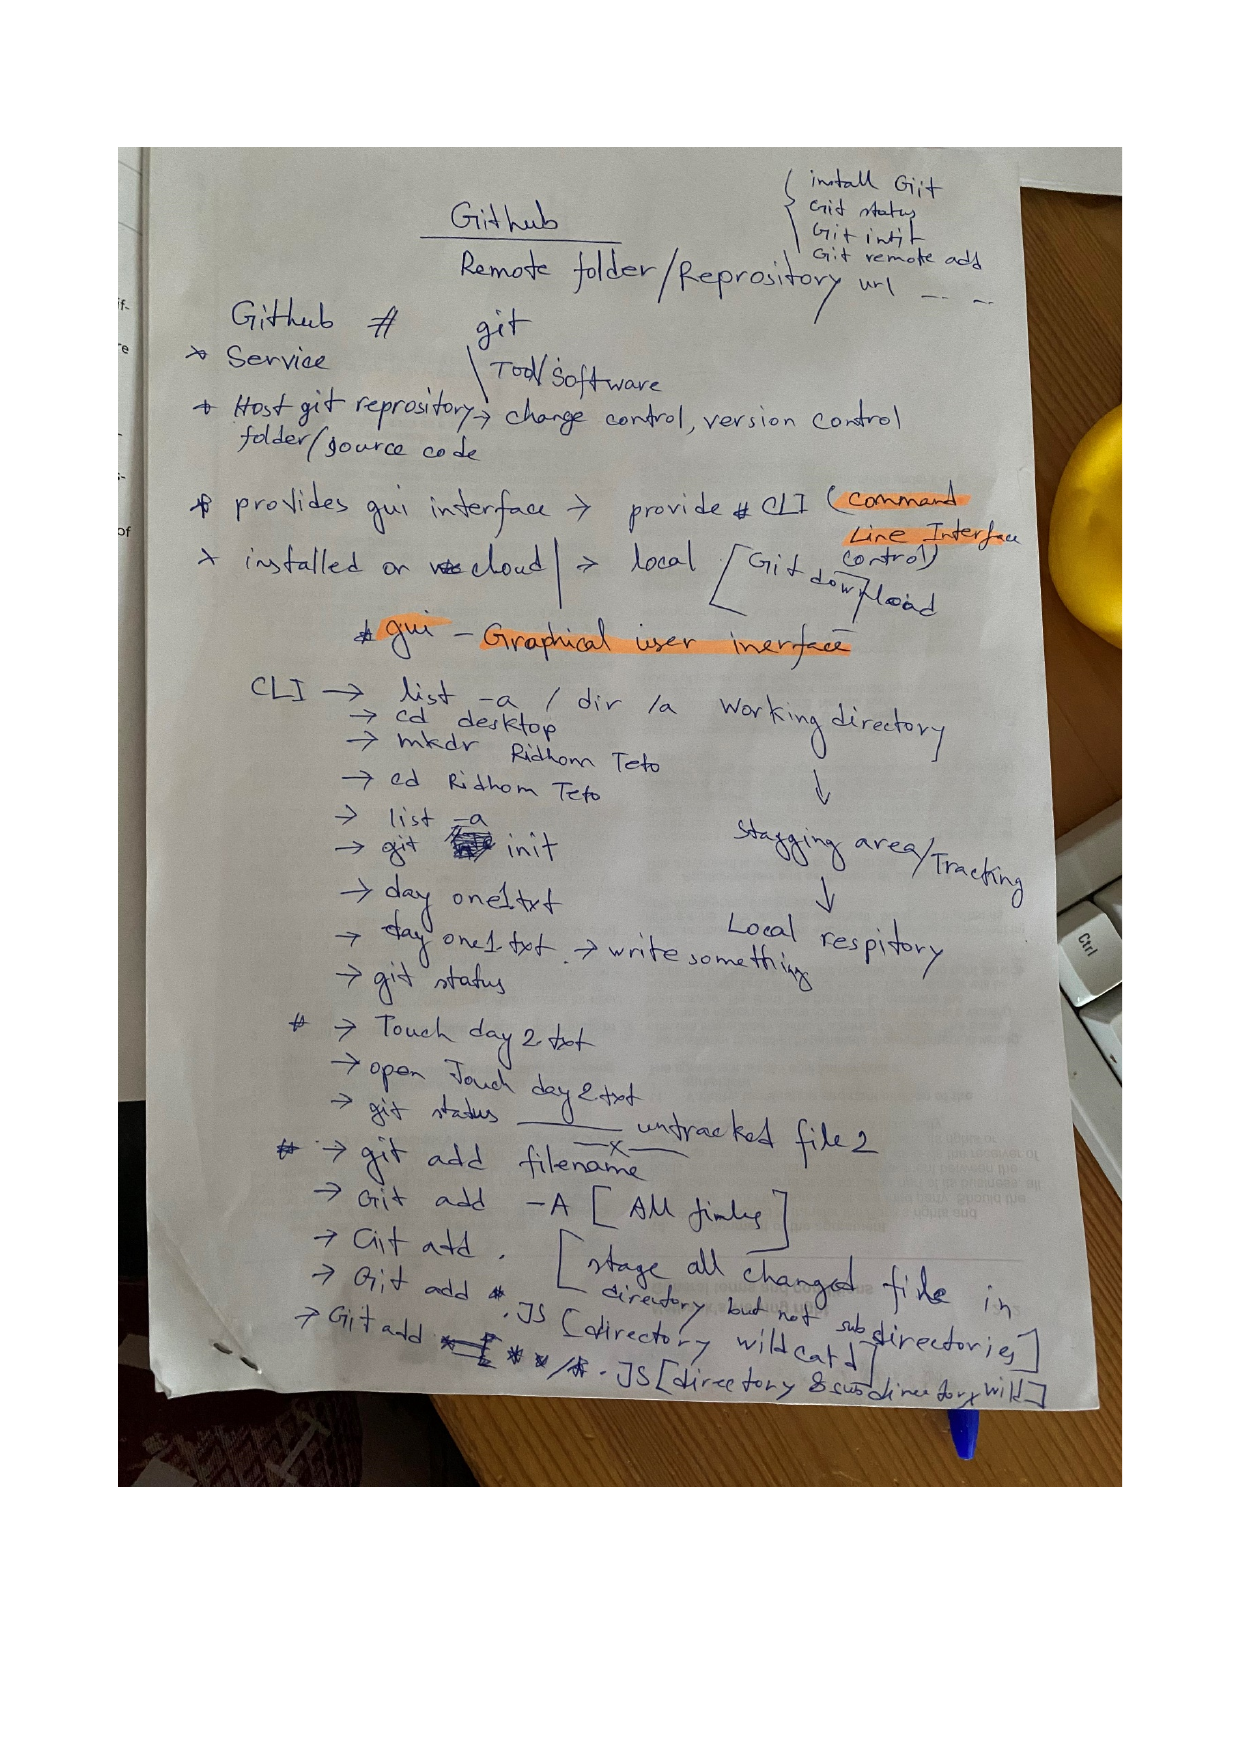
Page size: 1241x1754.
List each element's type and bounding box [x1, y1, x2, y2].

picture [118, 147, 1123, 1487]
